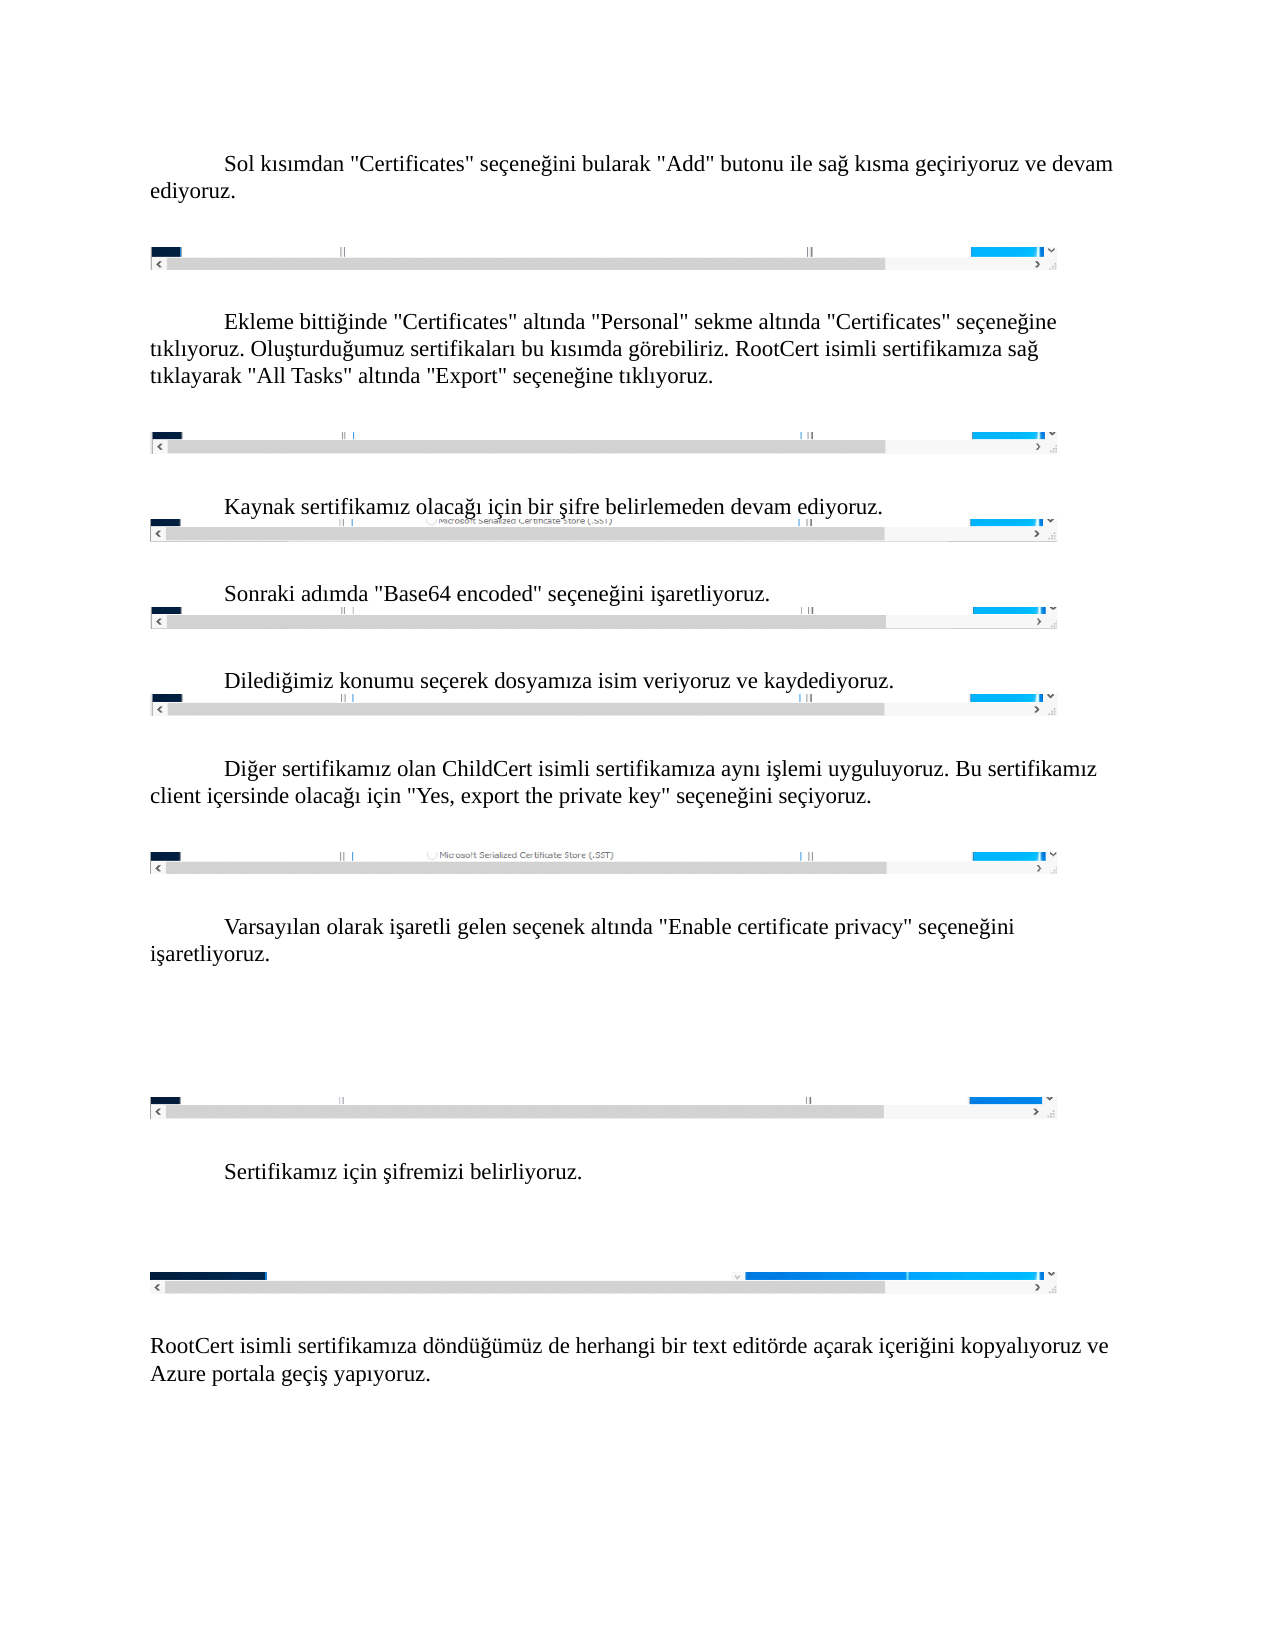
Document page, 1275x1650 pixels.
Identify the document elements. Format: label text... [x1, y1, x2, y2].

text Varsayılan olarak işaretli gelen seçenek altında "Enable certificate privacy" seçeneğini işaretliyoruz. [150, 913, 1125, 967]
text Sol kısımdan "Certificates" seçeneğini bularak "Add" butonu ile sağ kısma geçiriyoruz ve devam ediyoruz. [150, 150, 1125, 204]
text RootCert isimli sertifikamıza döndüğümüz de herhangi bir text editörde açarak içeriğini kopyalıyoruz ve Azure portala geçiş yapıyoruz. [150, 1332, 1125, 1386]
text Sertifikamız için şifremizi belirliyoruz. [150, 1158, 1125, 1185]
text Diğer sertifikamız olan ChildCert isimli sertifikamıza aynı işlemi uyguluyoruz. Bu sertifikamız client içersinde olacağı için "Yes, export the private key" seçeneğini seçiyoruz. [150, 755, 1125, 809]
text Sonraki adımda "Base64 encoded" seçeneğini işaretliyoruz. [150, 580, 1125, 607]
text Dilediğimiz konumu seçerek dosyamıza isim veriyoruz ve kaydediyoruz. [150, 667, 1125, 694]
text Kaynak sertifikamız olacağı için bir şifre belirlemeden devam ediyoruz. [150, 493, 1125, 520]
text Ekleme bittiğinde "Certificates" altında "Personal" sekme altında "Certificates" seçeneğine tıklıyoruz. Oluşturduğumuz sertifikaları bu kısımda görebiliriz. RootCert isimli sertifikamıza sağ tıklayarak "All Tasks" altında "Export" seçeneğine tıklıyoruz. [150, 308, 1125, 389]
